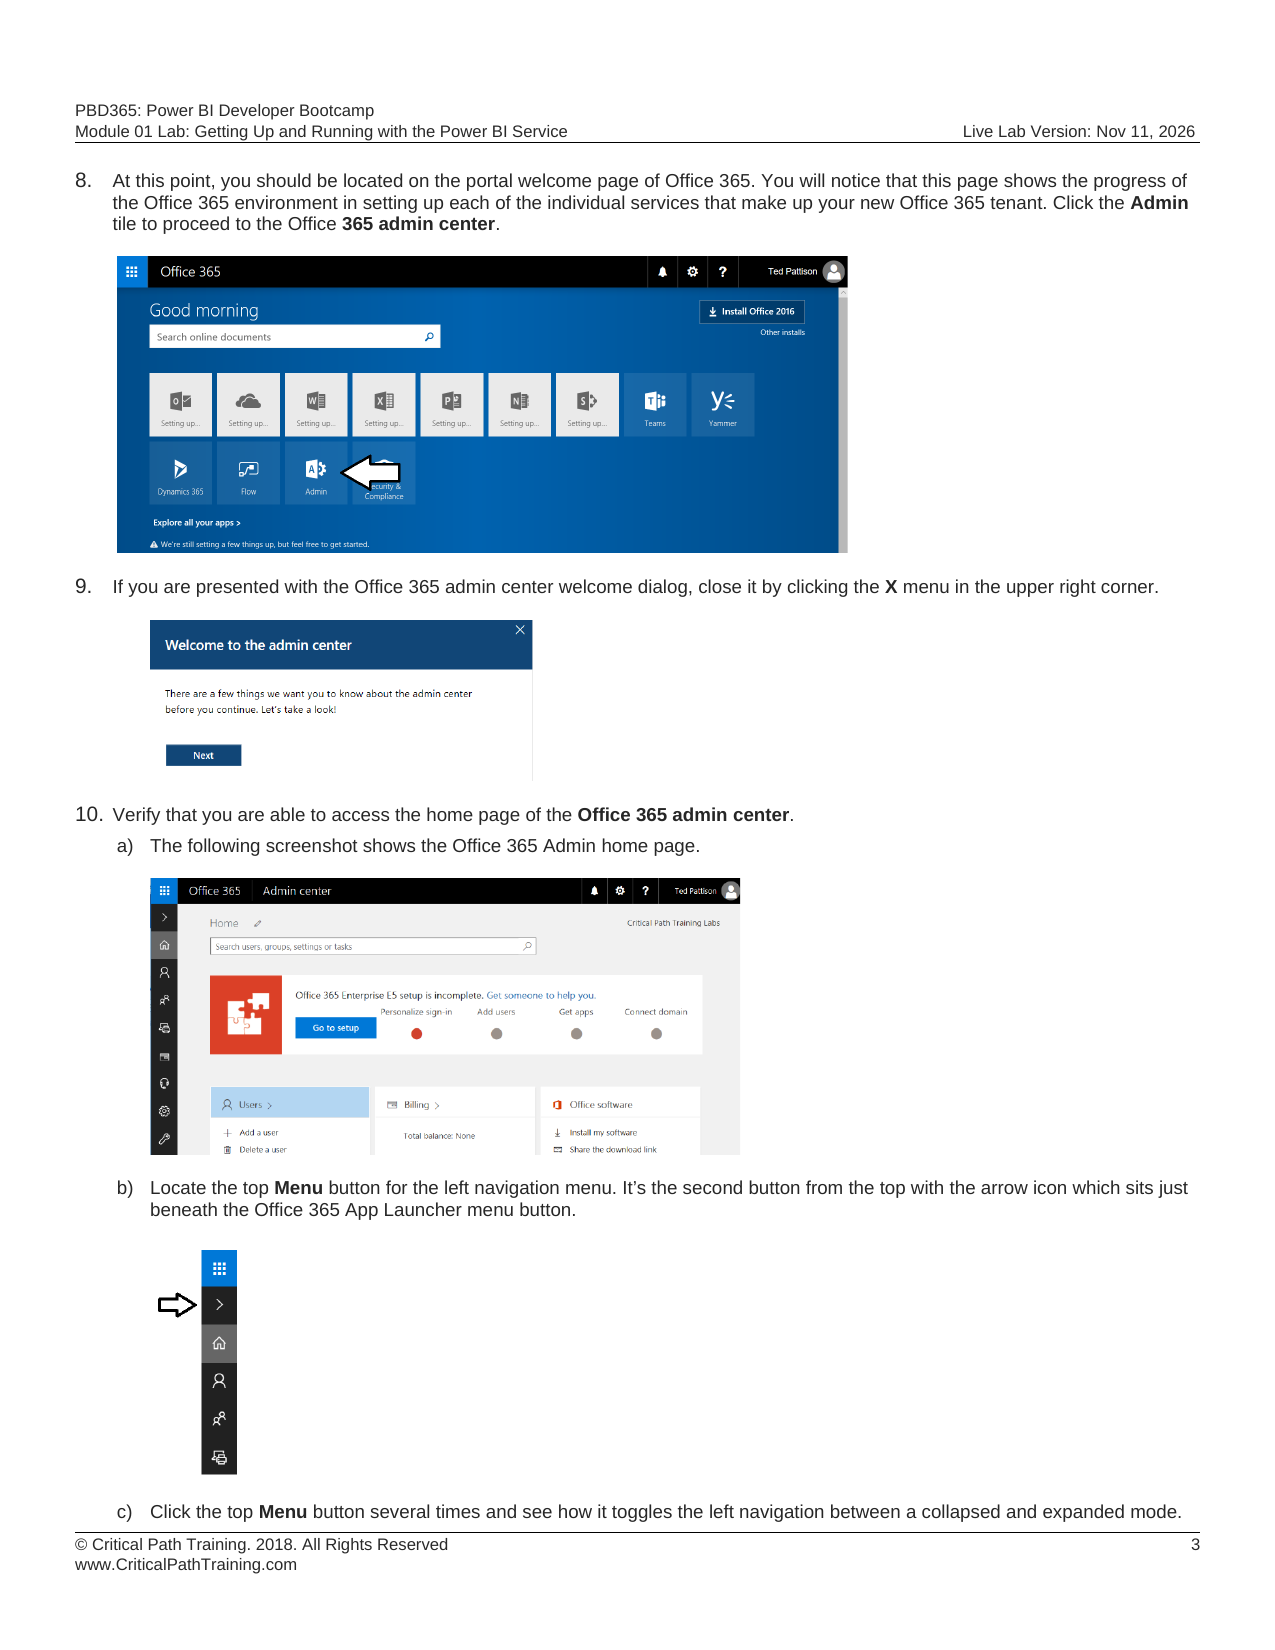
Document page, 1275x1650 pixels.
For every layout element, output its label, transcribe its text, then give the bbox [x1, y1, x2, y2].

text Locate the top Menu button for the left navigation menu. It’s the second button from the top with the arrow icon which sits just beneath the Office 365 App Launcher menu button. [117, 1177, 1200, 1220]
text The following screenshot shows the Office 365 Admin home page. [117, 834, 1200, 856]
picture [150, 1241, 246, 1480]
picture [150, 620, 533, 781]
text Click the top Menu button several times and see how it toggles the left navigation between a collapsed and expanded mode. [117, 1501, 1200, 1523]
text If you are presented with the Office 365 admin center welcome dialog, close it by clicking the X menu in the upper right corner. [75, 574, 1200, 598]
text At this point, you should be located on the portal welcome page of Office 365. You will notice that this page shows the progress of the Office 365 environment in setting up each of the individual services that make up your new Office 365 tenant. Click the Admin tile to proceed to the Office 365 admin center. [75, 168, 1200, 235]
picture [117, 256, 848, 553]
picture [150, 878, 741, 1155]
text Verify that you are able to access the home page of the Office 365 admin center. [75, 802, 1200, 826]
